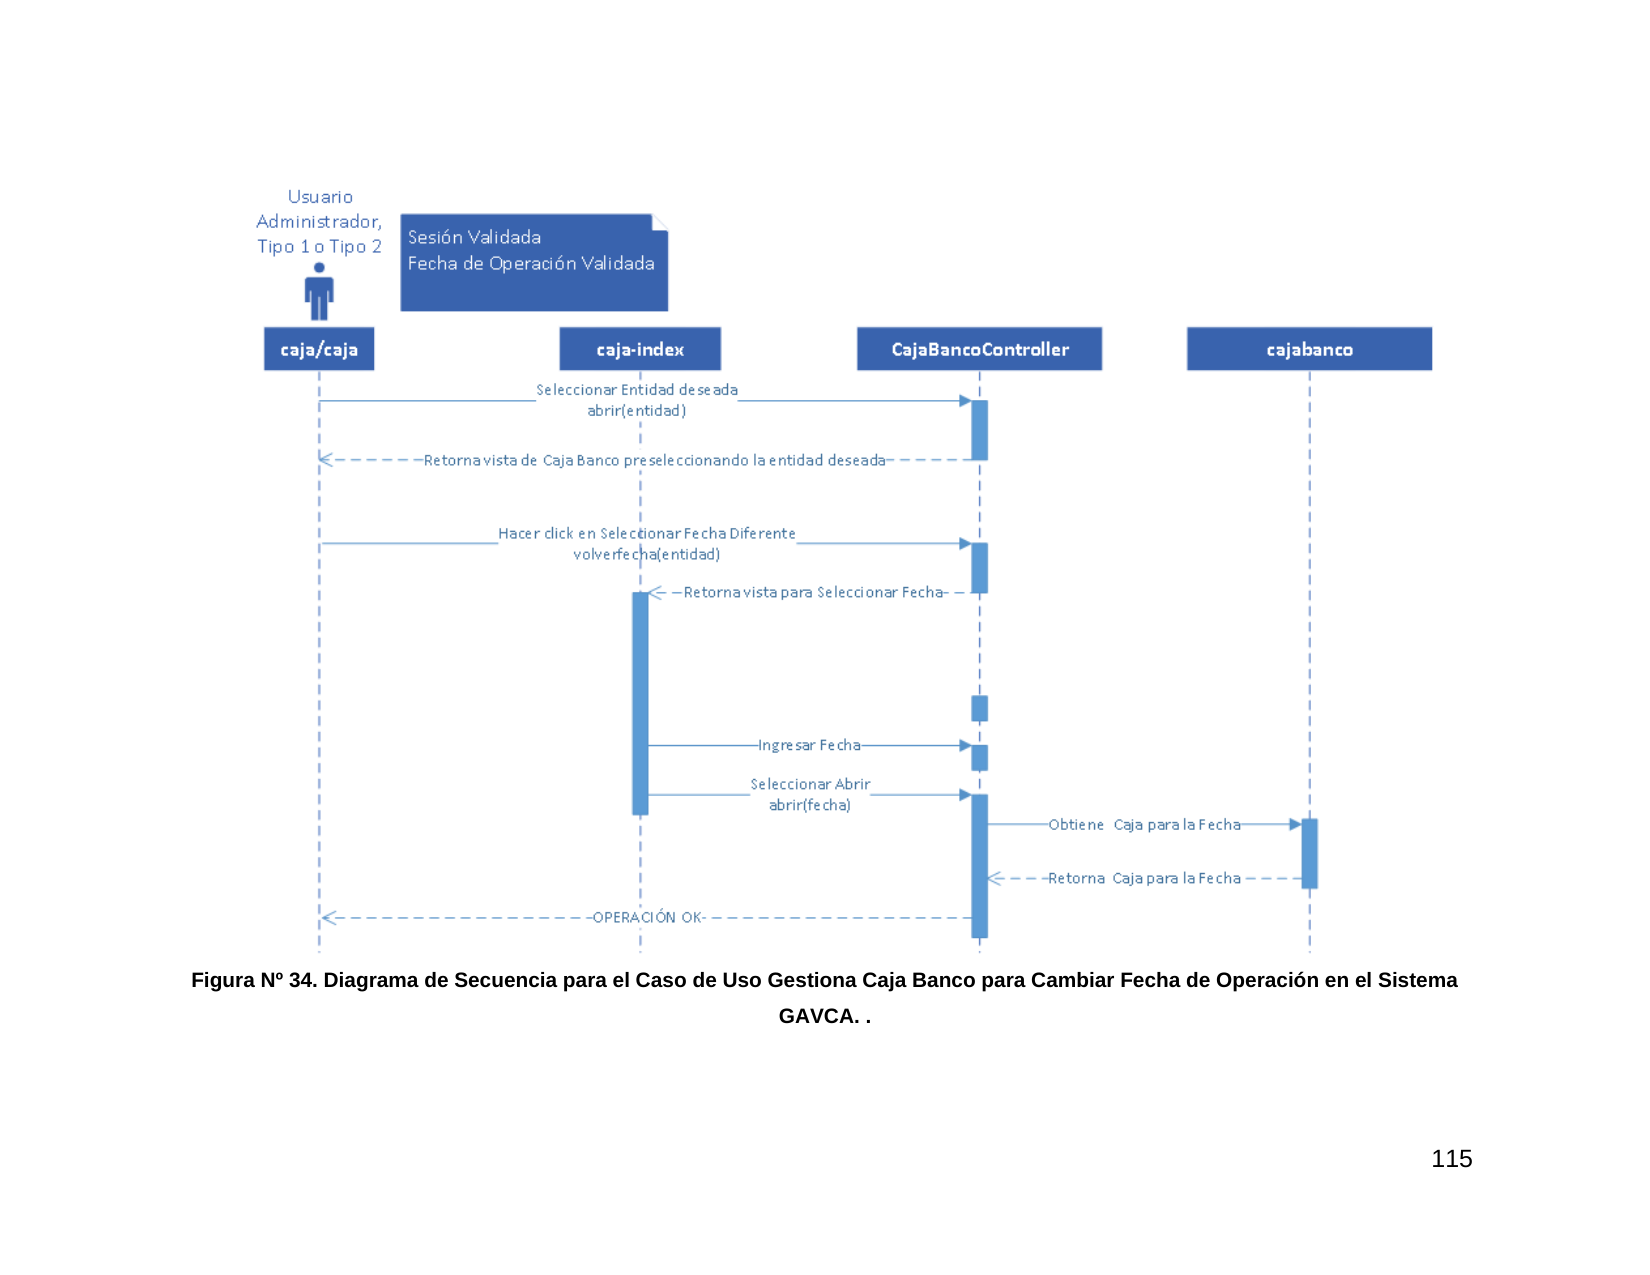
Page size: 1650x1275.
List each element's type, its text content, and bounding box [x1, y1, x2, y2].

picture [245, 177, 1435, 954]
text Figura Nº 34. Diagrama de Secuencia para el Caso de Uso Gestiona Caja Banco para Cambiar Fecha de Operación en el Sistema GAVCA. . [177, 968, 1473, 1028]
